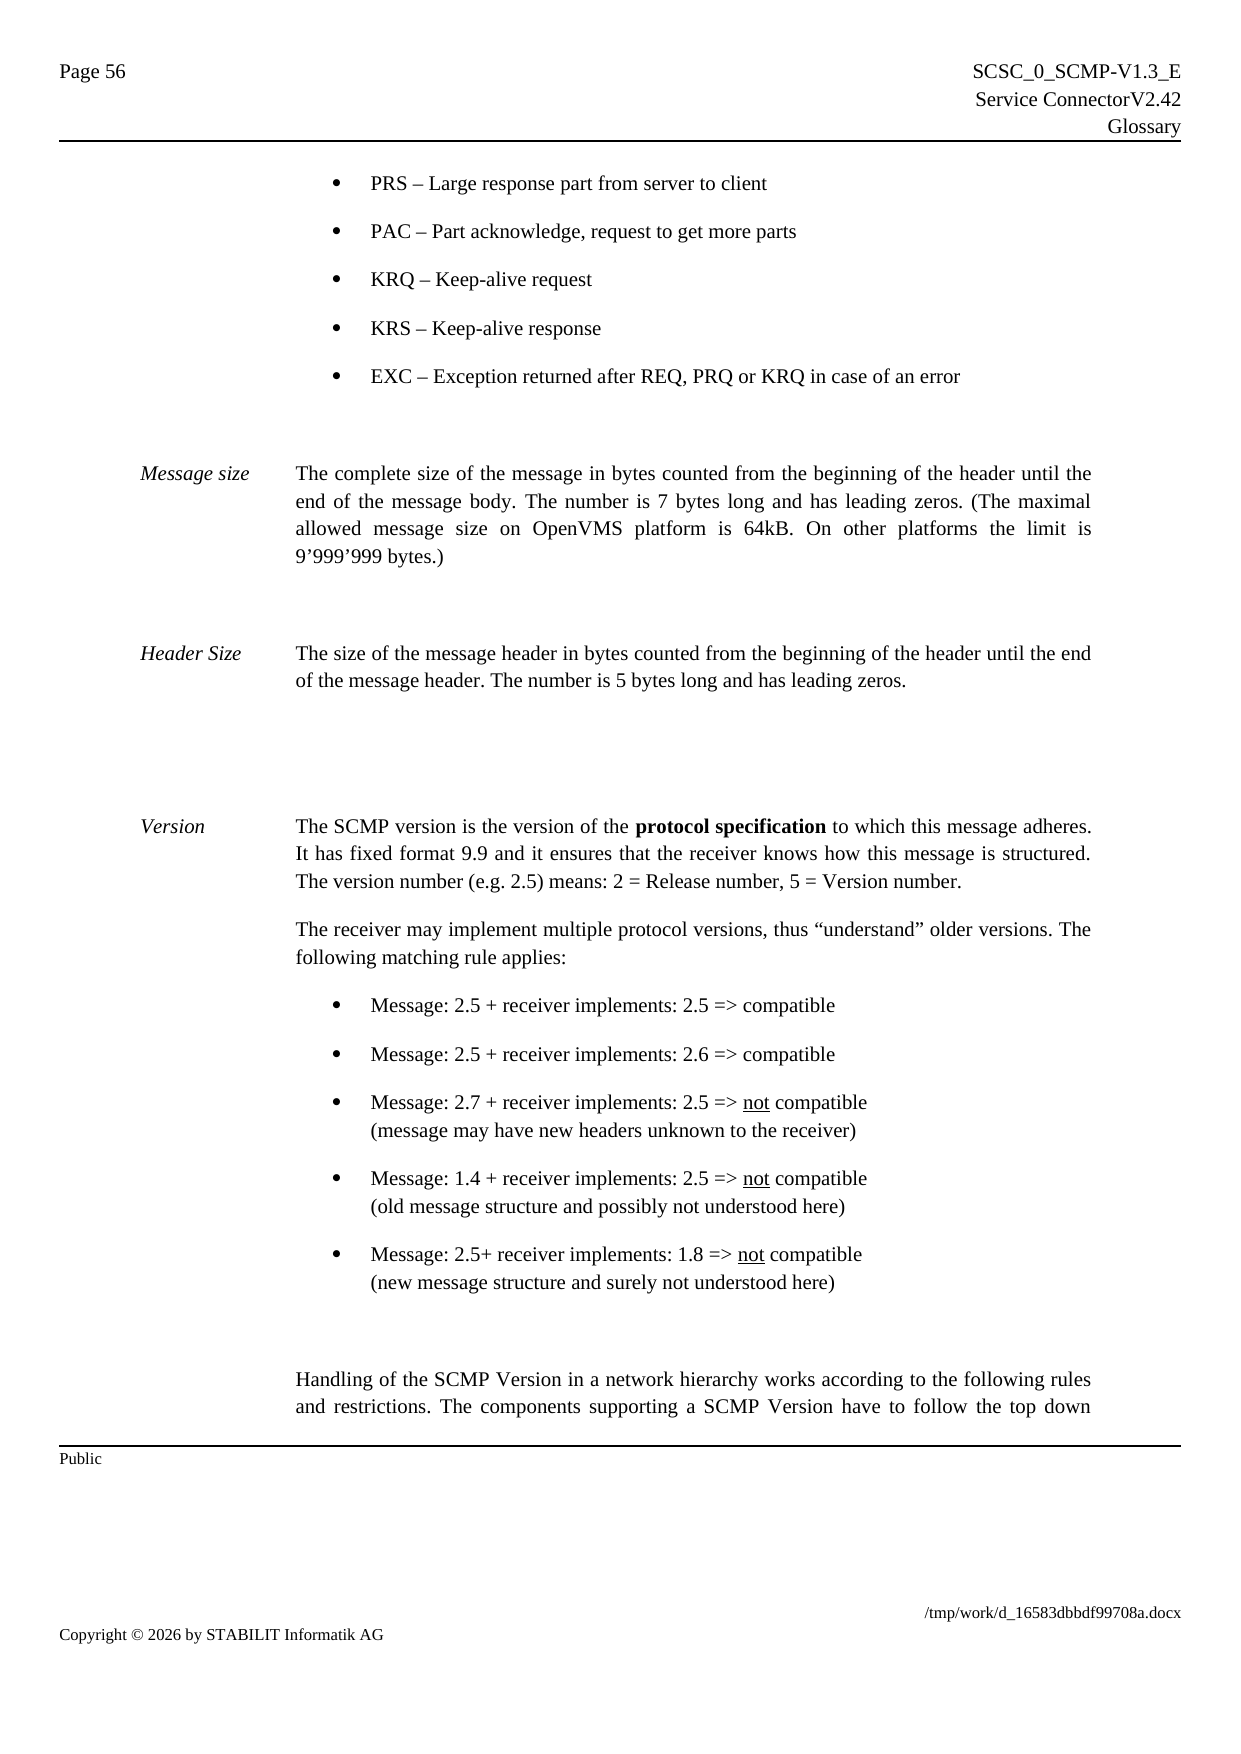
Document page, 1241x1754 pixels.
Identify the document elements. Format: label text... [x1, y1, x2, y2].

text The SCMP version is the version of the protocol specification to which this message adheres. It has fixed format 9.9 and it ensures that the receiver knows how this message is structured. The version number (e.g. 2.5) means: 2 = Release number, 5 = Version number. [295, 814, 1092, 893]
text The complete size of the message in bytes counted from the beginning of the header until the end of the message body. The number is 7 bytes long and has leading zeros. (The maximal allowed message size on OpenVMS platform is 64kB. On other platforms the limit is 9’999’999 bytes.) [295, 461, 1092, 568]
list Message: 2.5+ receiver implements: 1.8 => not compatible (new message structure and surely not understood here) [333, 1242, 1092, 1294]
text Header Size [140, 641, 282, 665]
text The size of the message header in bytes counted from the beginning of the header until the end of the message header. The number is 5 bytes long and has leading zeros. [295, 641, 1092, 692]
list KRQ – Keep-alive request [333, 267, 1092, 291]
text The receiver may implement multiple protocol versions, thus “understand” older versions. The following matching rule applies: [295, 917, 1092, 969]
text Message size [140, 461, 282, 485]
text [295, 1367, 1092, 1418]
list Message: 1.4 + receiver implements: 2.5 => not compatible (old message structure and possibly not understood here) [333, 1166, 1092, 1218]
list KRS – Keep-alive response [333, 316, 1092, 340]
text Version [140, 814, 282, 838]
list EXC – Exception returned after REQ, PRQ or KRQ in case of an error [333, 364, 1092, 388]
list PRS – Large response part from server to client [333, 171, 1092, 194]
list Message: 2.5 + receiver implements: 2.5 => compatible [333, 993, 1092, 1017]
list Message: 2.7 + receiver implements: 2.5 => not compatible (message may have new headers unknown to the receiver) [333, 1090, 1092, 1142]
list Message: 2.5 + receiver implements: 2.6 => compatible [333, 1042, 1092, 1066]
list PAC – Part acknowledge, request to get more parts [333, 219, 1092, 243]
